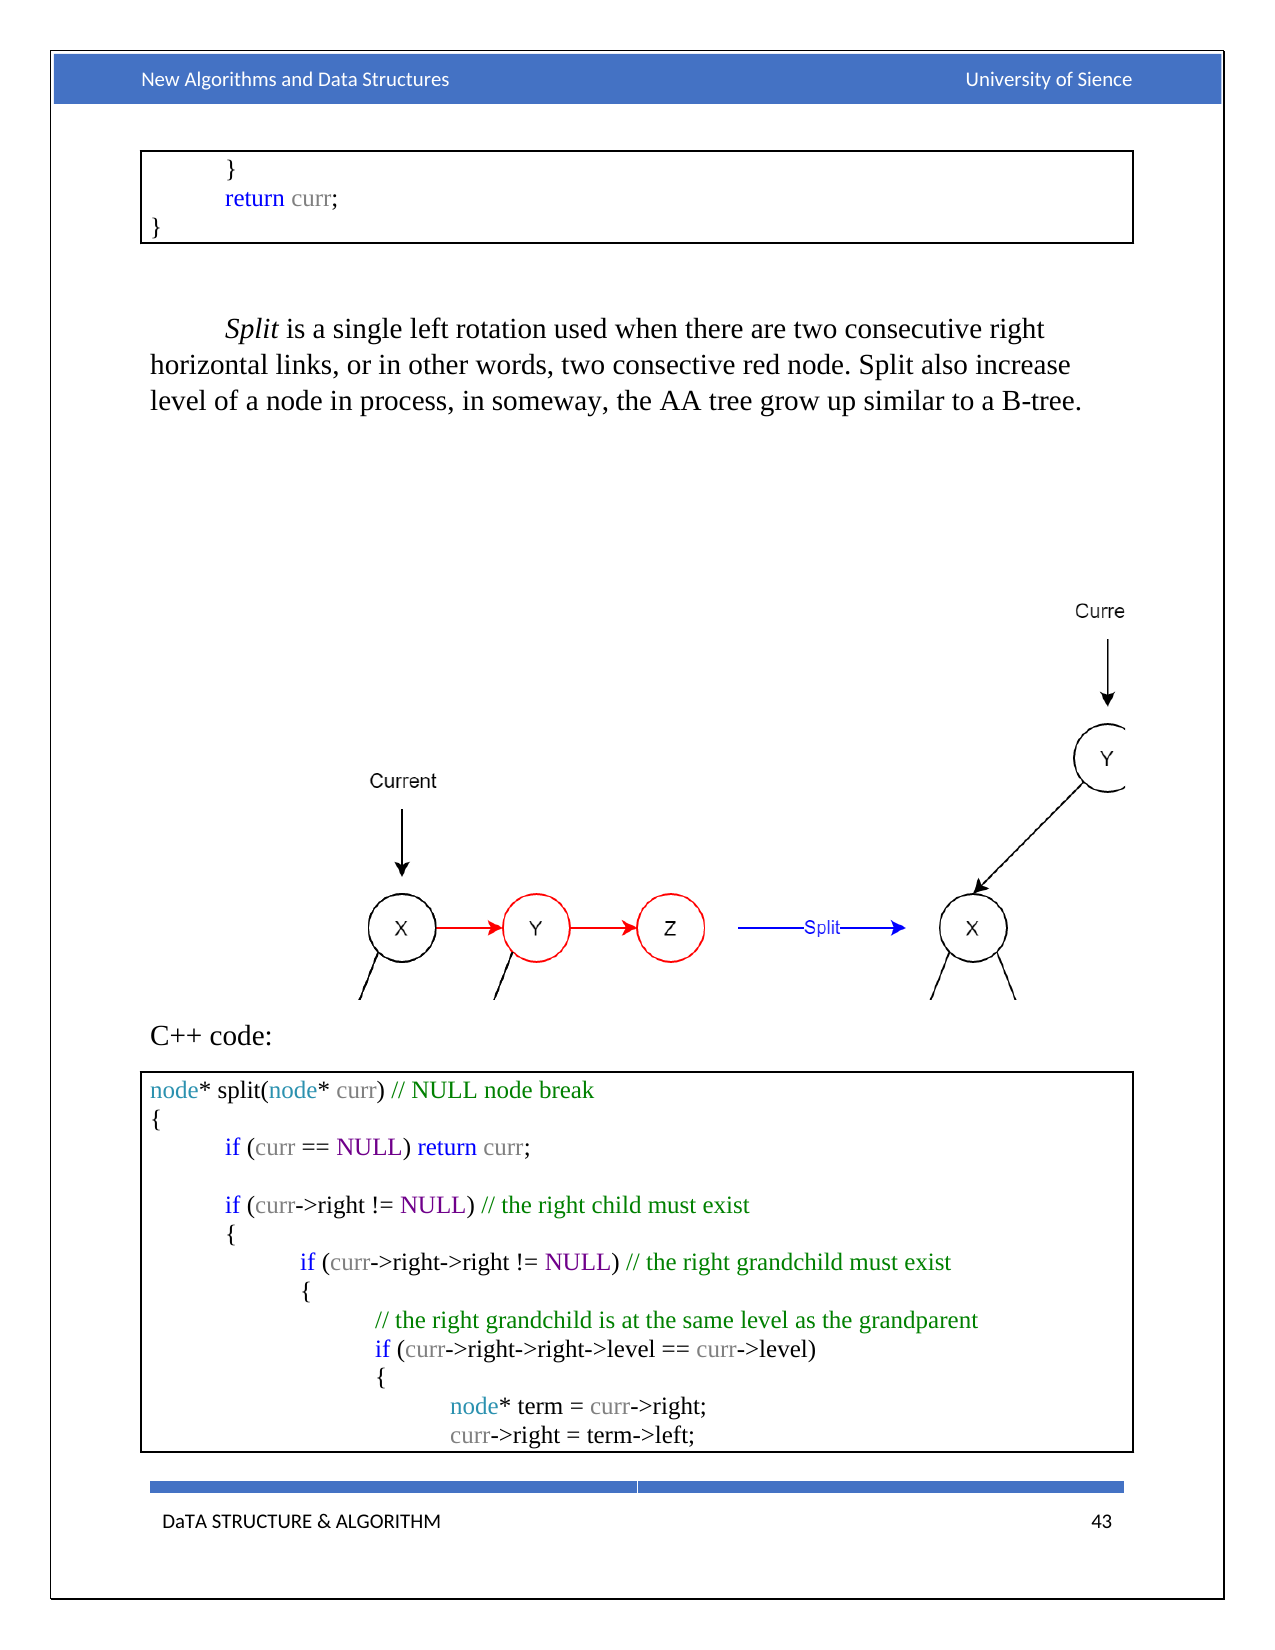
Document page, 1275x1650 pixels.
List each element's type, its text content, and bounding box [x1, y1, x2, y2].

text if (curr->right->right->level == curr->level) [150, 1334, 1124, 1362]
text { [150, 1219, 1124, 1247]
text if (curr->right != NULL) // the right child must exist [150, 1190, 1124, 1219]
text } [142, 207, 1132, 242]
text C++ code: [150, 1018, 1124, 1052]
text } [142, 152, 1132, 183]
text curr->right = term->left; [142, 1416, 1132, 1451]
text Split is a single left rotation used when there are two consecutive right horizontal links, or in other words, two consective red node. Split also increase level of a node in process, in someway, the AA tree grow up similar to a B-tree. [150, 311, 1124, 417]
text node* split(node* curr) // NULL node break [142, 1073, 1132, 1104]
text { [150, 1104, 1124, 1132]
text node* term = curr->right; [150, 1391, 1124, 1416]
text // the right grandchild is at the same level as the grandparent [150, 1305, 1124, 1334]
text { [150, 1276, 1124, 1305]
text if (curr->right->right != NULL) // the right grandchild must exist [150, 1247, 1124, 1276]
text if (curr == NULL) return curr; [150, 1132, 1124, 1161]
text { [150, 1362, 1124, 1391]
text return curr; [150, 183, 1124, 207]
